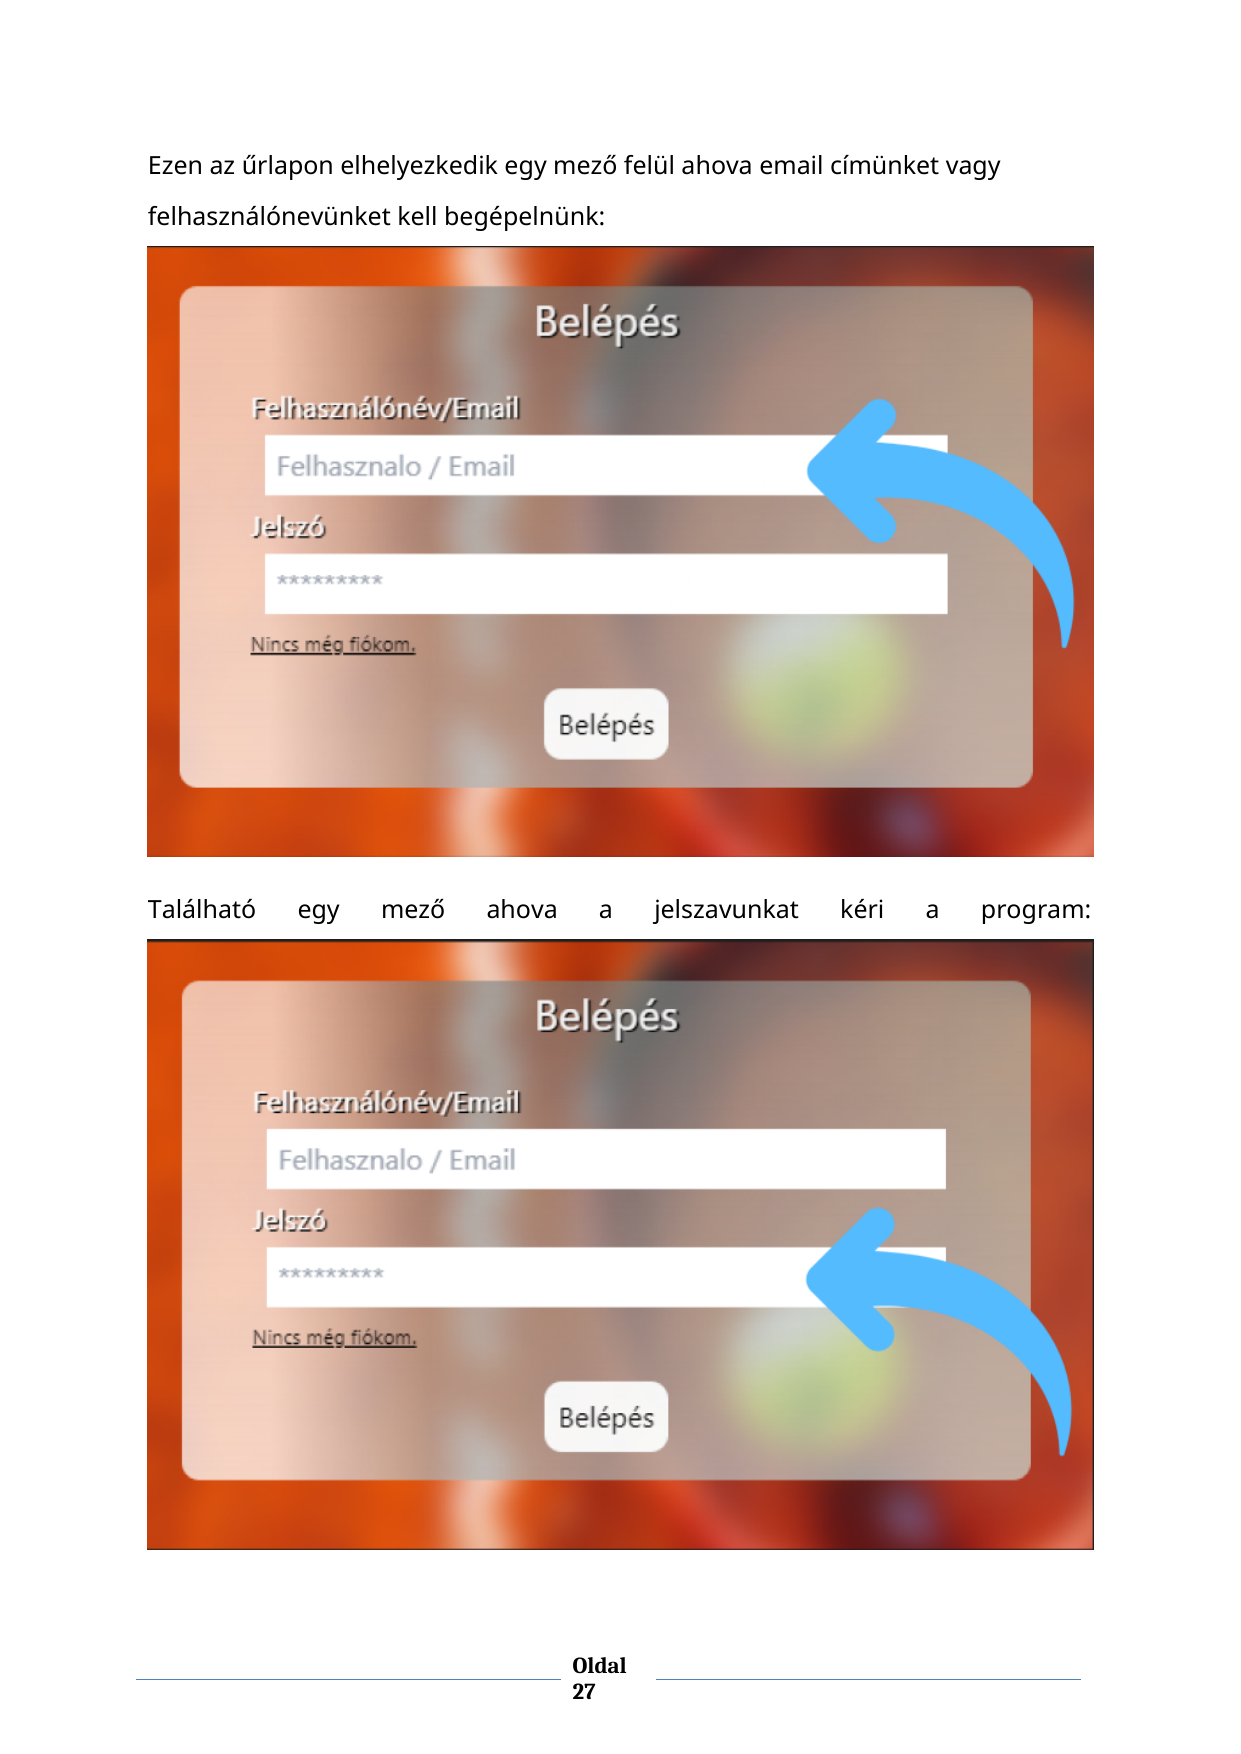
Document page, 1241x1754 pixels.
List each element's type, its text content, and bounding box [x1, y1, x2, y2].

text Ezen az űrlapon elhelyezkedik egy mező felül ahova email címünket vagy felhasználónevünket kell begépelnünk: [148, 148, 1093, 246]
text Található egy mező ahova a jelszavunkat kéri a program: [148, 892, 1093, 939]
picture [147, 939, 1094, 1550]
picture [147, 246, 1094, 857]
